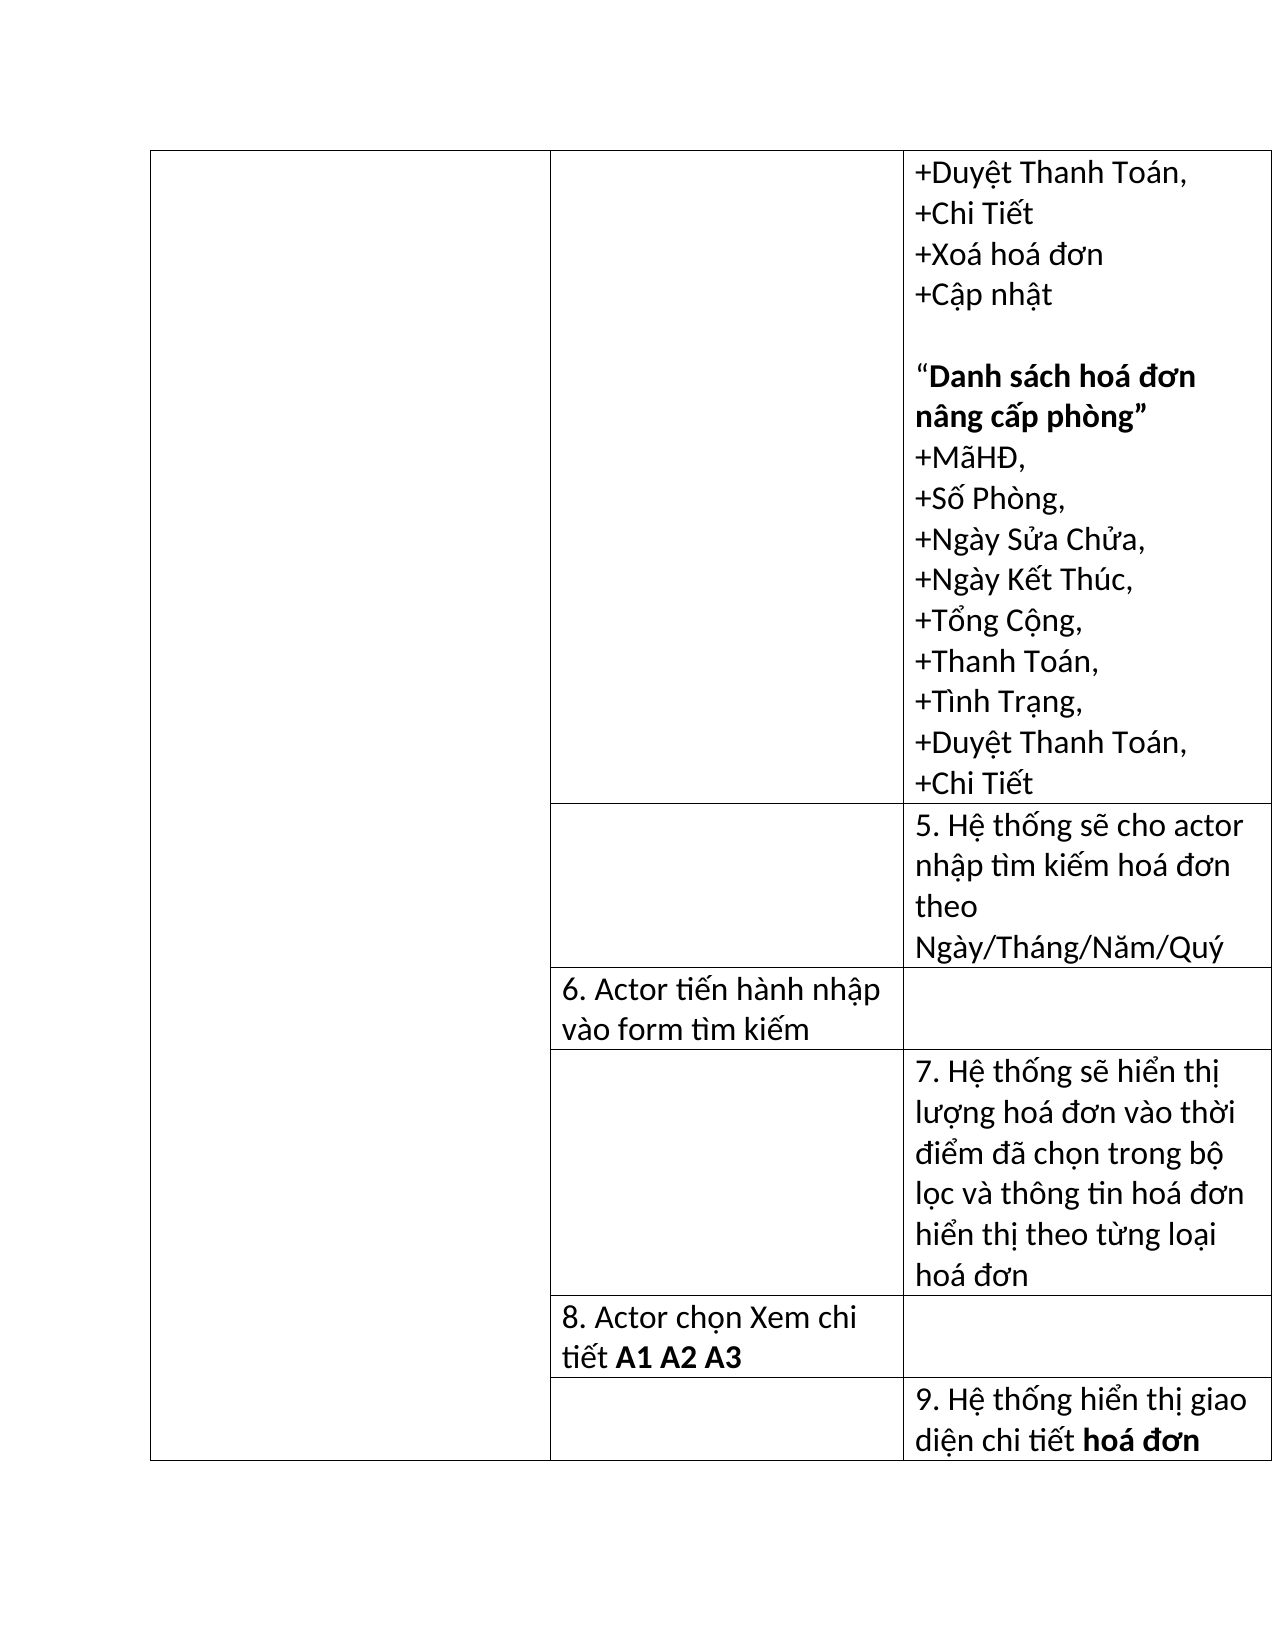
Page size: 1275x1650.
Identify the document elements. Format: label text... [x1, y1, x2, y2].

table_cell 7. Hệ thống sẽ hiển thị lượng hoá đơn vào thời điểm đã chọn trong bộ lọc và thông tin hoá đơn hiển thị theo từng loại hoá đơn [904, 1050, 1271, 1294]
table_cell [551, 1050, 903, 1294]
table_cell [904, 968, 1271, 1049]
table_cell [904, 1378, 1271, 1459]
table_cell [551, 151, 903, 803]
table_cell 5. Hệ thống sẽ cho actor nhập tìm kiếm hoá đơn theo Ngày/Tháng/Năm/Quý [904, 804, 1271, 967]
table_cell 8. Actor chọn Xem chi tiết A1 A2 A3 [551, 1296, 903, 1377]
table_cell 6. Actor tiến hành nhập vào form tìm kiếm [551, 968, 903, 1049]
table_cell [904, 1296, 1271, 1377]
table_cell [904, 151, 1271, 803]
table_cell [551, 804, 903, 967]
table_cell [551, 1378, 903, 1459]
